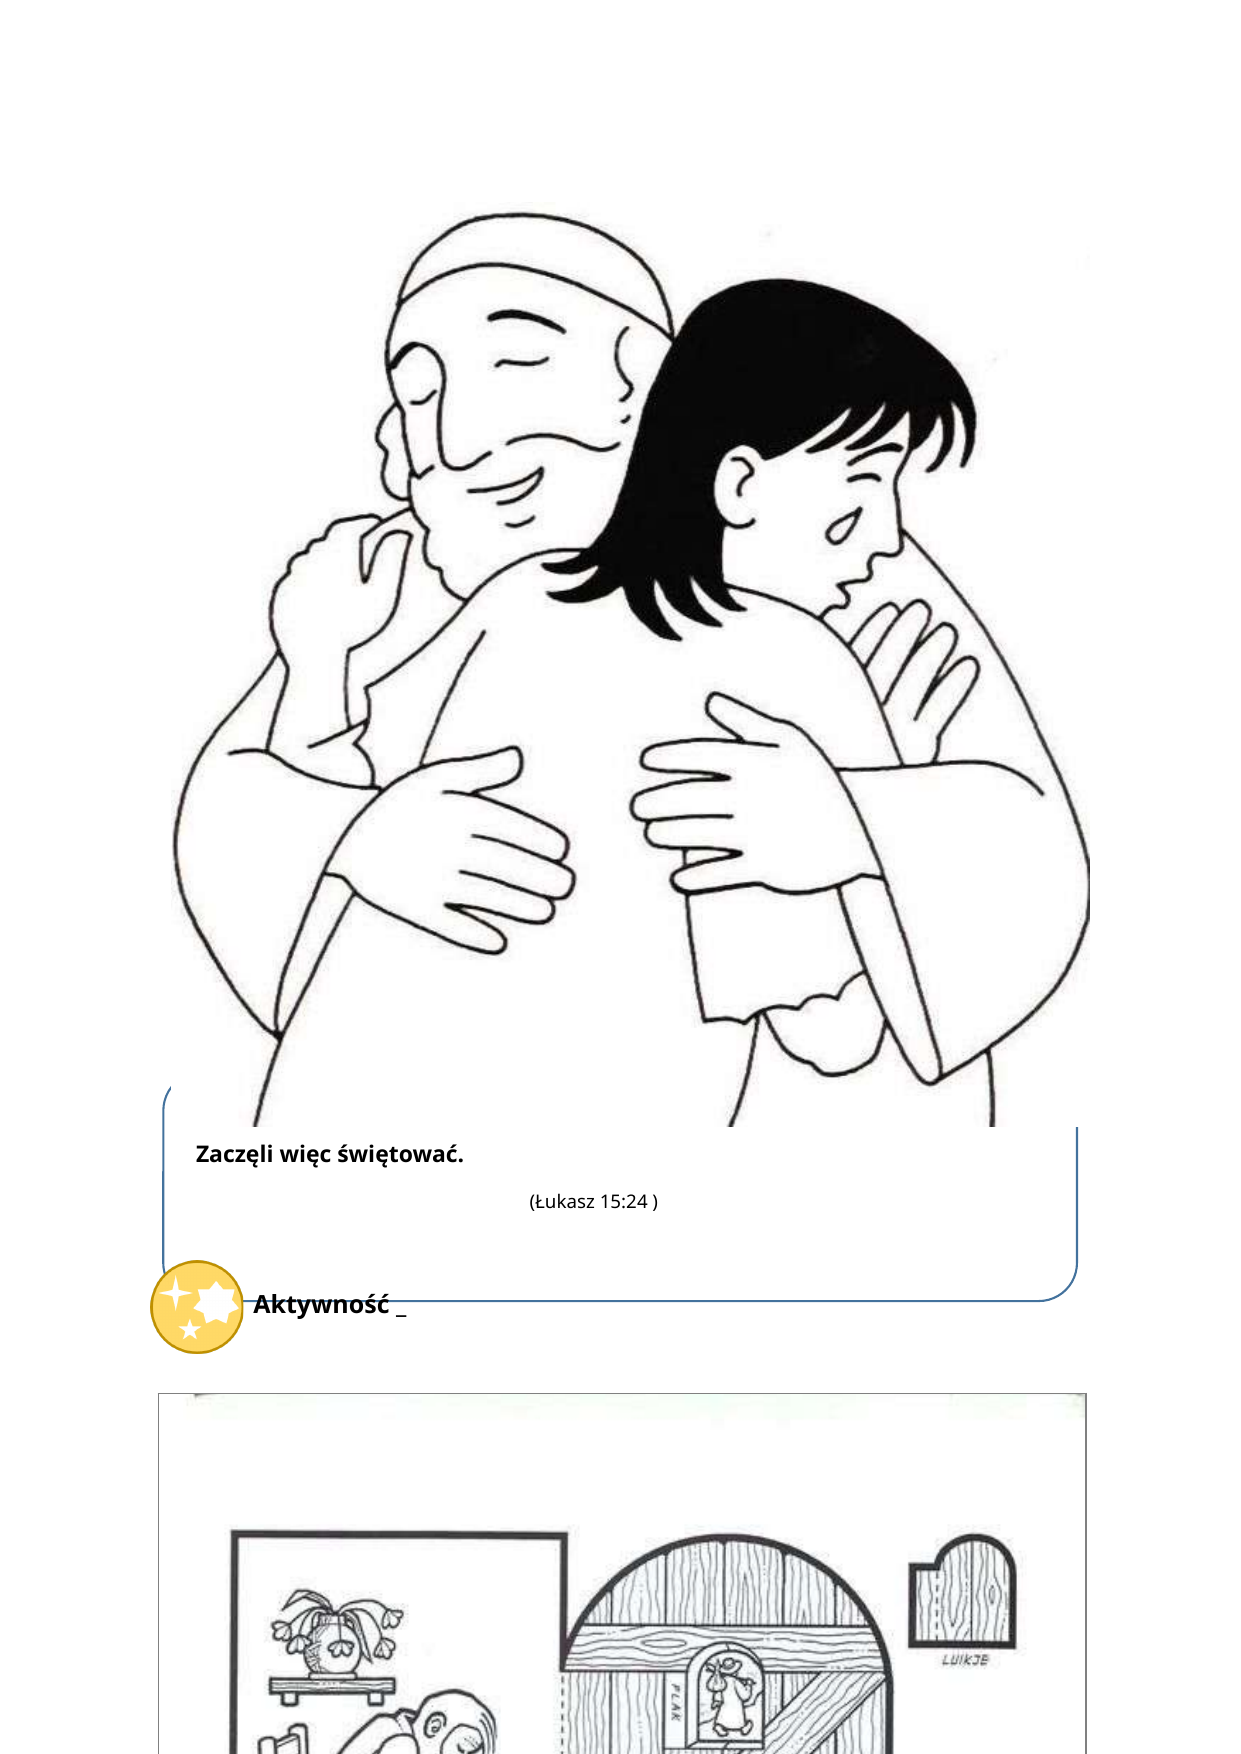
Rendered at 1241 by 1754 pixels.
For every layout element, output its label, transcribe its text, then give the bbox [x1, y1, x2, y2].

picture [171, 202, 1090, 1127]
picture [150, 1260, 244, 1354]
text Zaczęli więc świętować. [150, 1138, 1090, 1169]
picture [159, 1394, 1085, 1754]
text (Łukasz 15:24 ) [150, 1188, 1090, 1214]
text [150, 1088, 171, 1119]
text Aktywność _ [244, 1287, 1090, 1321]
